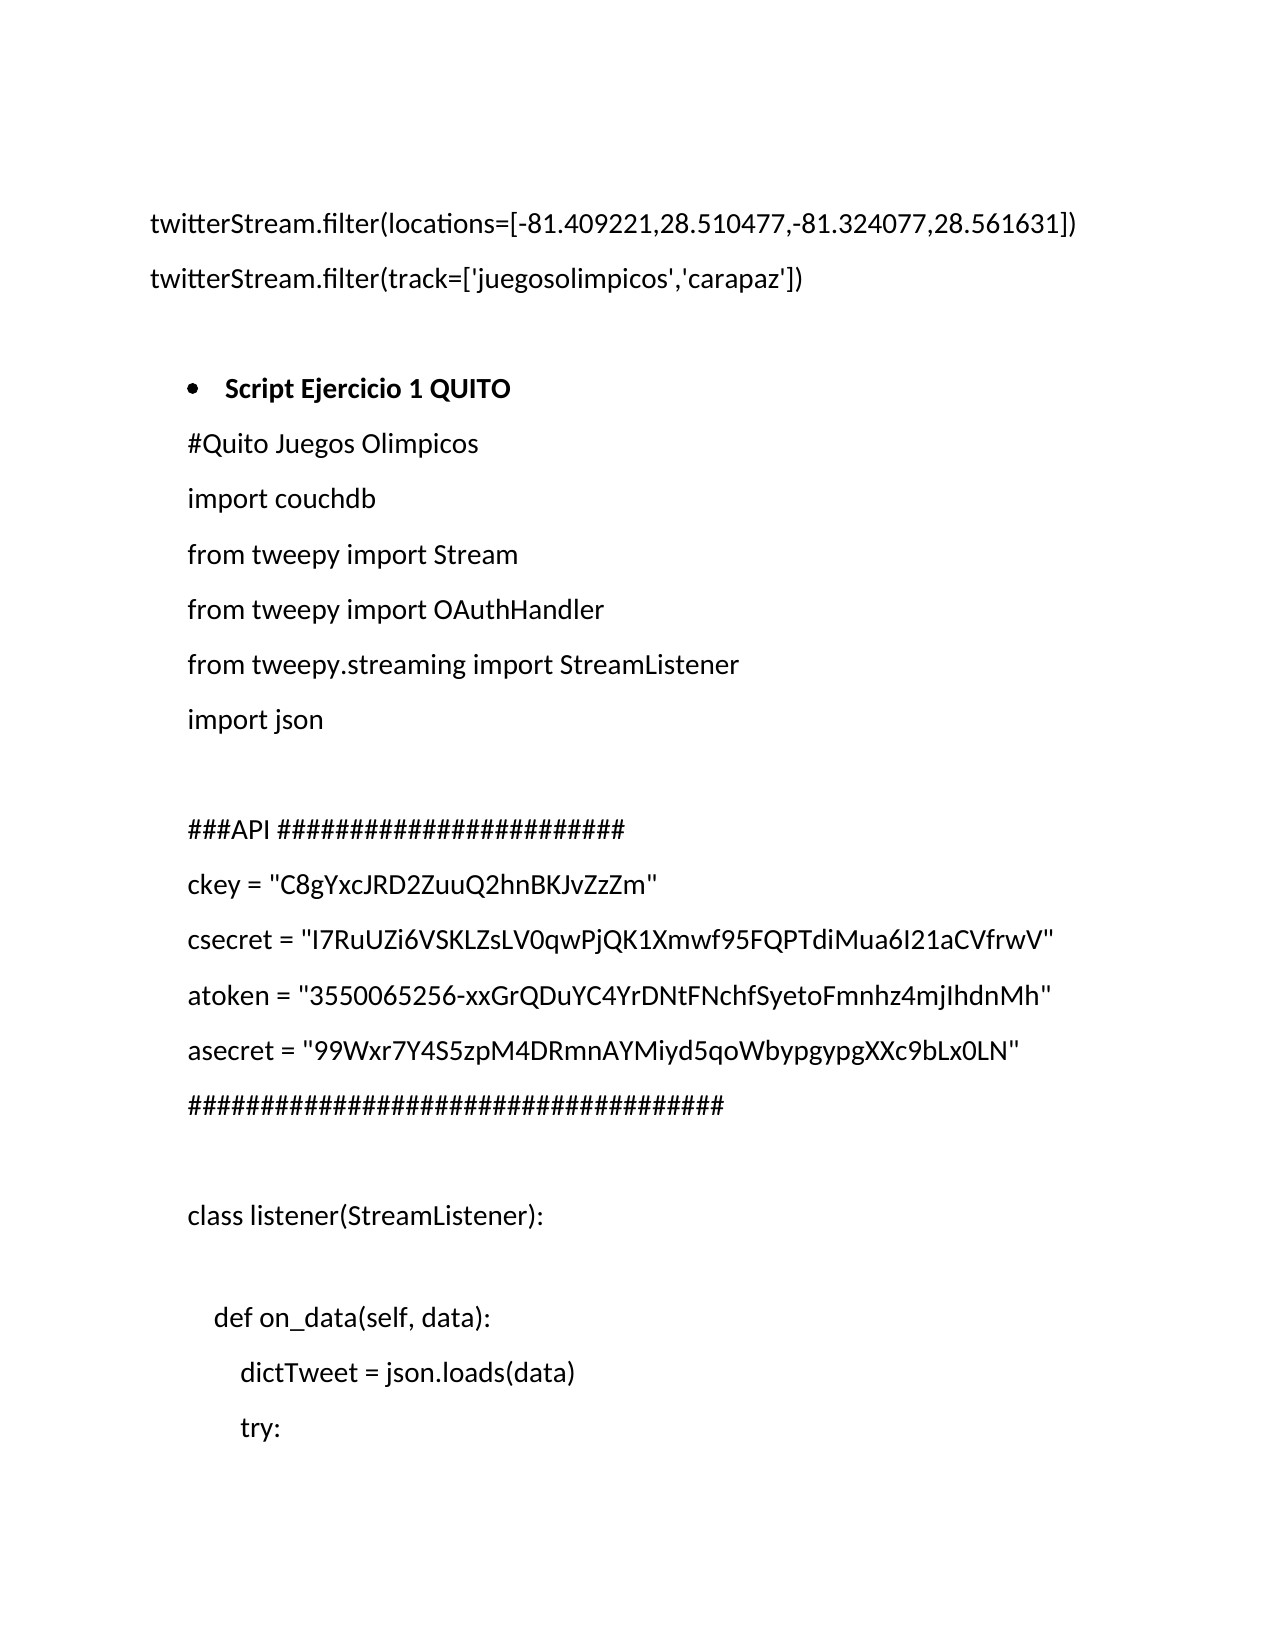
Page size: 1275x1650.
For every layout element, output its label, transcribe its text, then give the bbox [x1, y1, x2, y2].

text from tweepy import Stream [187, 536, 1125, 571]
text try: [187, 1409, 1125, 1445]
text ###API ######################## [187, 811, 1125, 847]
text atoken = "3550065256-xxGrQDuYC4YrDNtFNchfSyetoFmnhz4mjIhdnMh" [187, 977, 1125, 1012]
text twitterStream.filter(locations=[-81.409221,28.510477,-81.324077,28.561631]) [150, 205, 1125, 241]
text twitterStream.filter(track=['juegosolimpicos','carapaz']) [150, 260, 1125, 296]
text from tweepy import OAuthHandler [187, 591, 1125, 626]
text import couchdb [187, 481, 1125, 516]
text csecret = "I7RuUZi6VSKLZsLV0qwPjQK1Xmwf95FQPTdiMua6I21aCVfrwV" [187, 921, 1125, 957]
text #Quito Juegos Olimpicos [187, 426, 1125, 461]
text import json [187, 701, 1125, 737]
text from tweepy.streaming import StreamListener [187, 646, 1125, 682]
text ckey = "C8gYxcJRD2ZuuQ2hnBKJvZzZm" [187, 866, 1125, 902]
list Script Ejercicio 1 QUITO [187, 370, 1125, 406]
text def on_data(self, data): [187, 1299, 1125, 1334]
text dictTweet = json.loads(data) [187, 1354, 1125, 1390]
text class listener(StreamListener): [187, 1197, 1125, 1233]
text ##################################### [187, 1087, 1125, 1122]
text asecret = "99Wxr7Y4S5zpM4DRmnAYMiyd5qoWbypgypgXXc9bLx0LN" [187, 1032, 1125, 1067]
